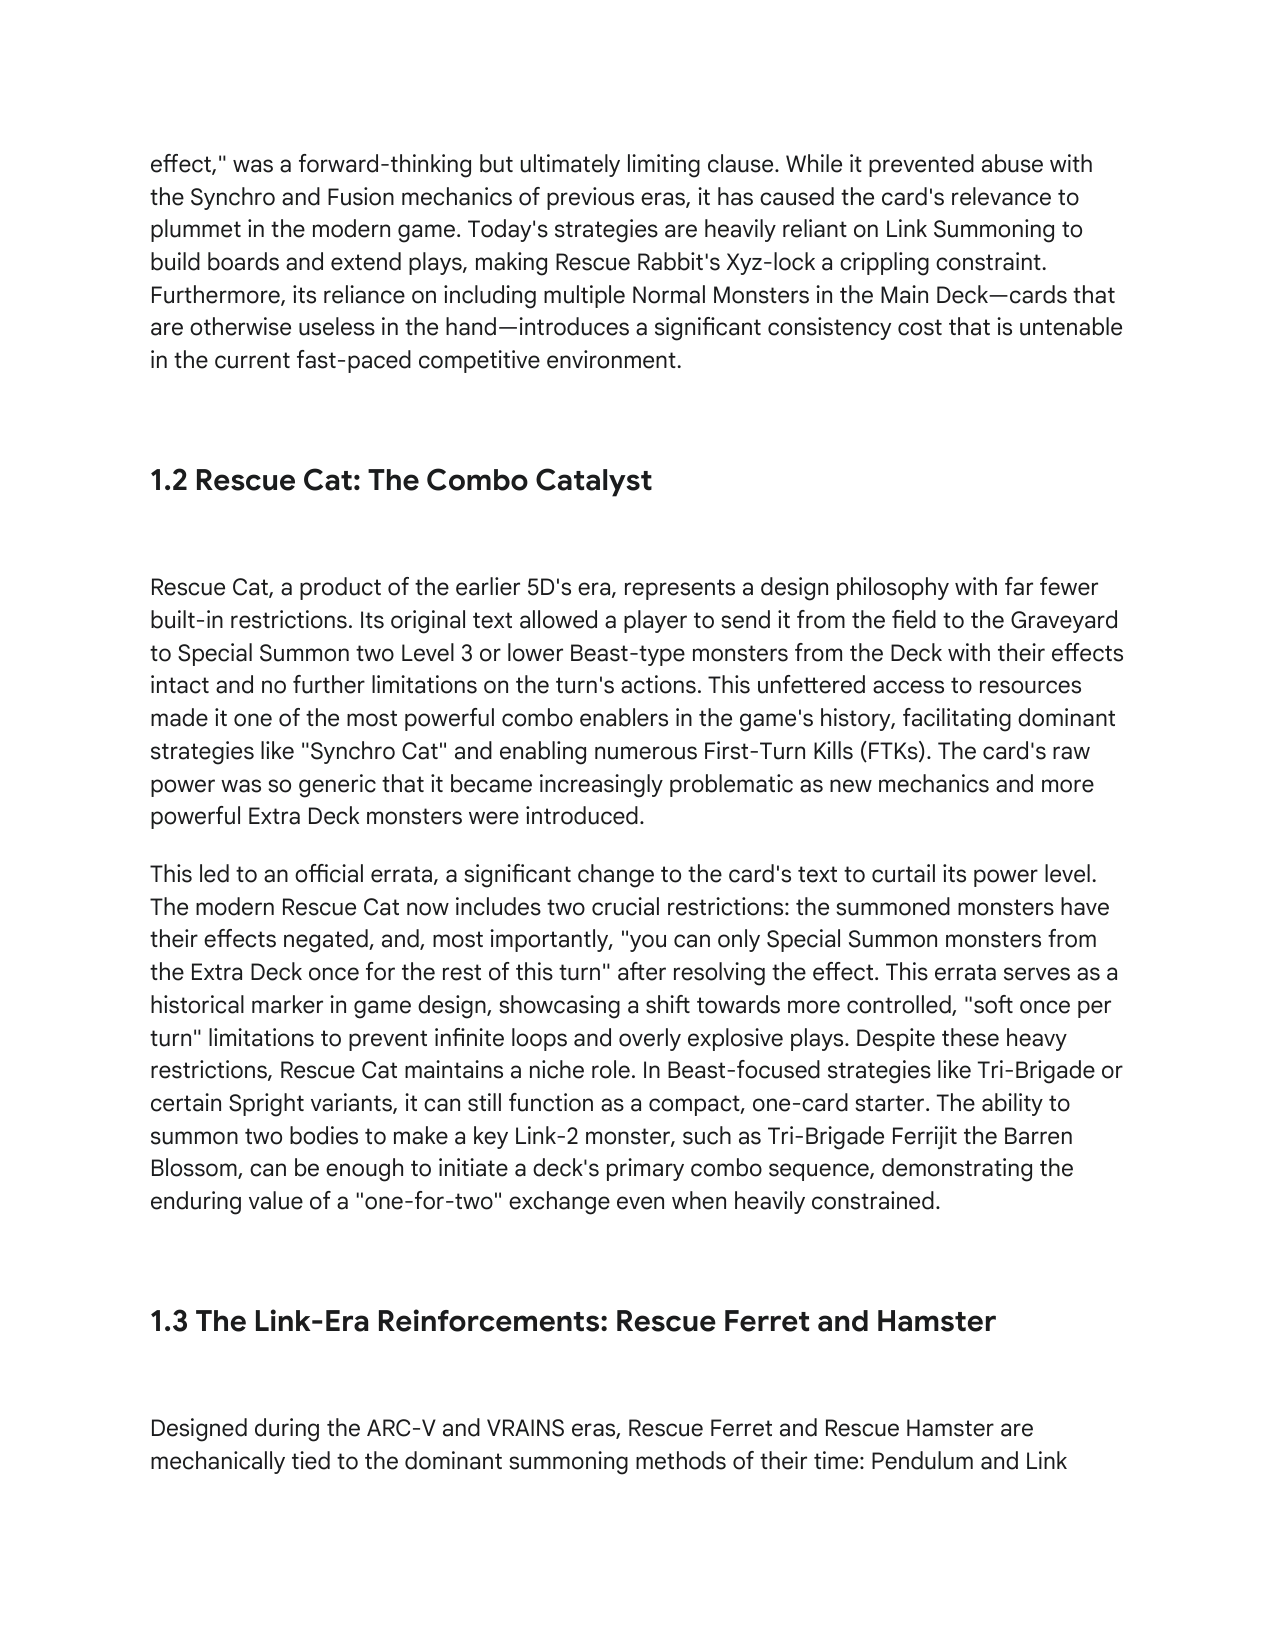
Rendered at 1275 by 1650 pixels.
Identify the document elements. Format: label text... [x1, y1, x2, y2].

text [150, 150, 1125, 375]
text Rescue Cat, a product of the earlier 5D's era, represents a design philosophy with far fewer built-in restrictions. Its original text allowed a player to send it from the field to the Graveyard to Special Summon two Level 3 or lower Beast-type monsters from the Deck with their effects intact and no further limitations on the turn's actions. This unfettered access to resources made it one of the most powerful combo enablers in the game's history, facilitating dominant strategies like "Synchro Cat" and enabling numerous First-Turn Kills (FTKs). The card's raw power was so generic that it became increasingly problematic as new mechanics and more powerful Extra Deck monsters were introduced. [150, 573, 1125, 831]
subtitle 1.2 Rescue Cat: The Combo Catalyst [150, 462, 1125, 498]
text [150, 1414, 1125, 1476]
text This led to an official errata, a significant change to the card's text to curtail its power level. The modern Rescue Cat now includes two crucial restrictions: the summoned monsters have their effects negated, and, most importantly, "you can only Special Summon monsters from the Extra Deck once for the rest of this turn" after resolving the effect. This errata serves as a historical marker in game design, showcasing a shift towards more controlled, "soft once per turn" limitations to prevent infinite loops and overly explosive plays. Despite these heavy restrictions, Rescue Cat maintains a niche role. In Beast-focused strategies like Tri-Brigade or certain Spright variants, it can still function as a compact, one-card starter. The ability to summon two bodies to make a key Link-2 monster, such as Tri-Brigade Ferrijit the Barren Blossom, can be enough to initiate a deck's primary combo sequence, demonstrating the enduring value of a "one-for-two" exchange even when heavily constrained. [150, 860, 1125, 1216]
subtitle 1.3 The Link-Era Reinforcements: Rescue Ferret and Hamster [150, 1303, 1125, 1339]
